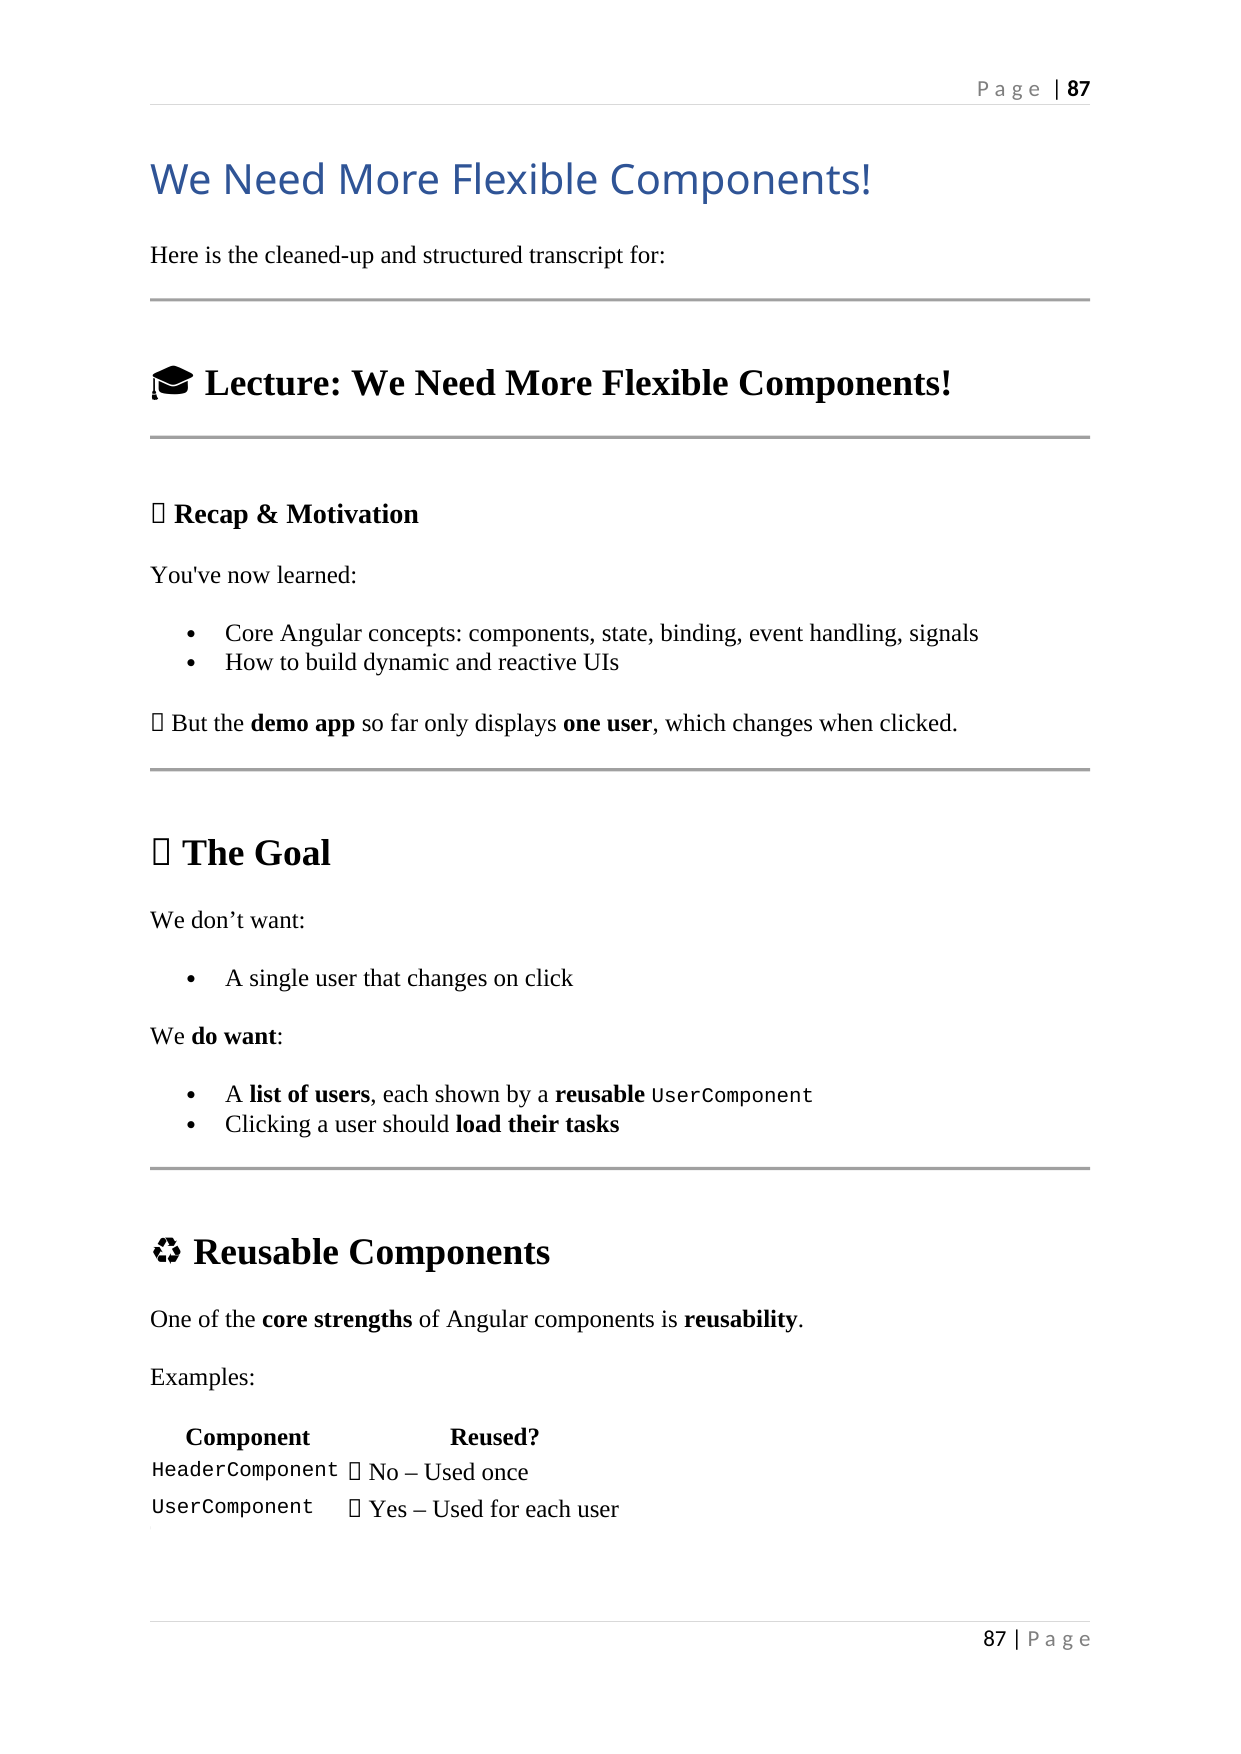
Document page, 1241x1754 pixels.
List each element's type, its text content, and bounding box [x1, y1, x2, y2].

text 🎓 Lecture: We Need More Flexible Components! [150, 356, 1090, 407]
list A list of users, each shown by a reusable UserComponent [187, 1079, 1090, 1109]
list How to build dynamic and reactive UIs [187, 647, 1090, 676]
list Clicking a user should load their tasks [187, 1109, 1090, 1138]
table_header Reused? [345, 1420, 644, 1452]
text Examples: [150, 1362, 1090, 1391]
table_cell UserComponent [150, 1489, 345, 1526]
text We don’t want: [150, 906, 1090, 934]
text You've now learned: [150, 560, 1090, 589]
list Core Angular concepts: components, state, binding, event handling, signals [187, 618, 1090, 647]
table_cell HeaderComponent [150, 1452, 345, 1489]
text ♻️ Reusable Components [150, 1224, 1090, 1275]
text ✅ But the demo app so far only displays one user, which changes when clicked. [150, 705, 1090, 739]
text One of the core strengths of Angular components is reusability. [150, 1304, 1090, 1333]
table_header Component [150, 1420, 345, 1452]
text 🧱 Recap & Motivation [150, 493, 1090, 531]
list A single user that changes on click [187, 963, 1090, 992]
text We do want: [150, 1021, 1090, 1050]
table_cell ✅ Yes – Used for each user [345, 1489, 644, 1526]
text Here is the cleaned-up and structured transcript for: [150, 240, 1090, 269]
table_cell ❌ No – Used once [345, 1452, 644, 1489]
text 🧩 The Goal [150, 825, 1090, 876]
subtitle We Need More Flexible Components! [150, 150, 1090, 207]
